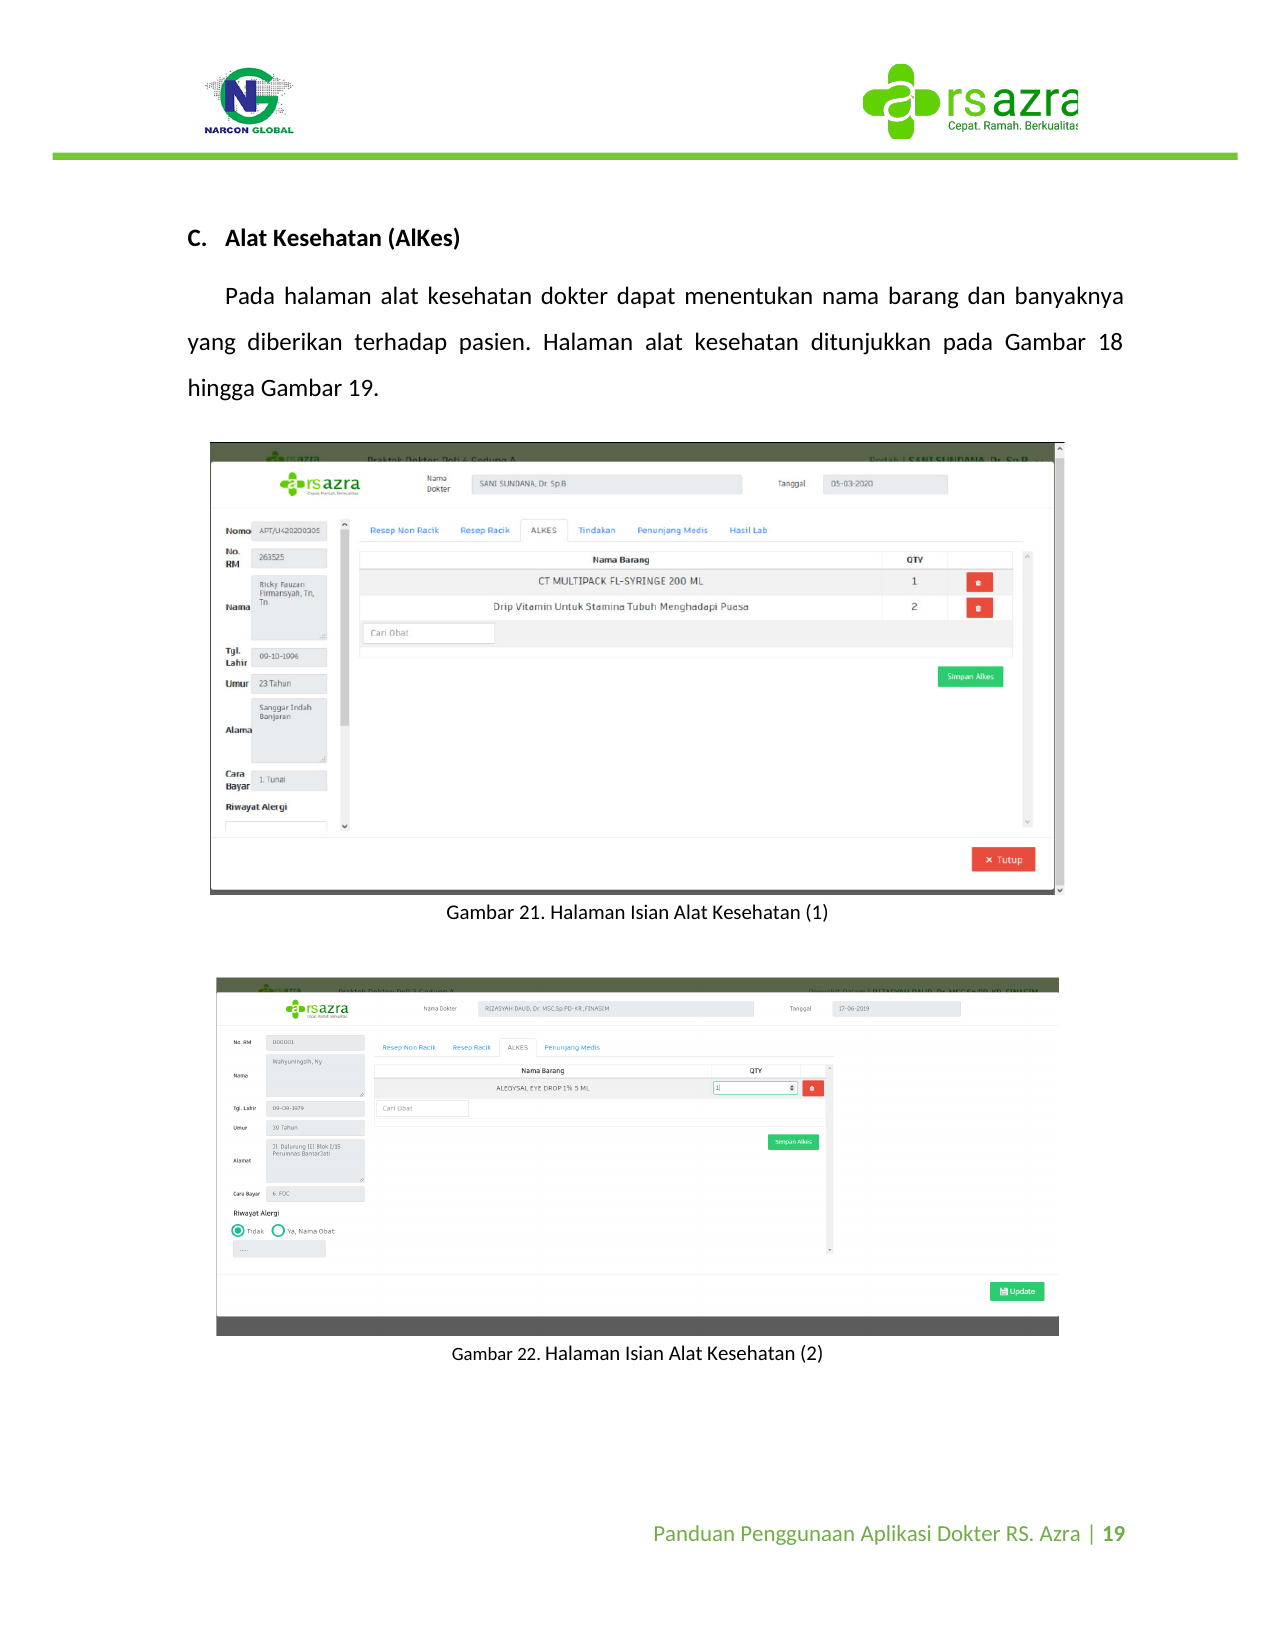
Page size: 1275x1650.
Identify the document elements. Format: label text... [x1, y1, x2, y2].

subtitle Alat Kesehatan (AlKes) [187, 222, 1125, 253]
picture [862, 63, 1079, 139]
picture [216, 977, 1059, 1336]
text Pada halaman alat kesehatan dokter dapat menentukan nama barang dan banyaknya yang diberikan terhadap pasien. Halaman alat kesehatan ditunjukkan pada Gambar 18 hingga Gambar 19. [187, 280, 1125, 402]
picture [147, 53, 348, 144]
